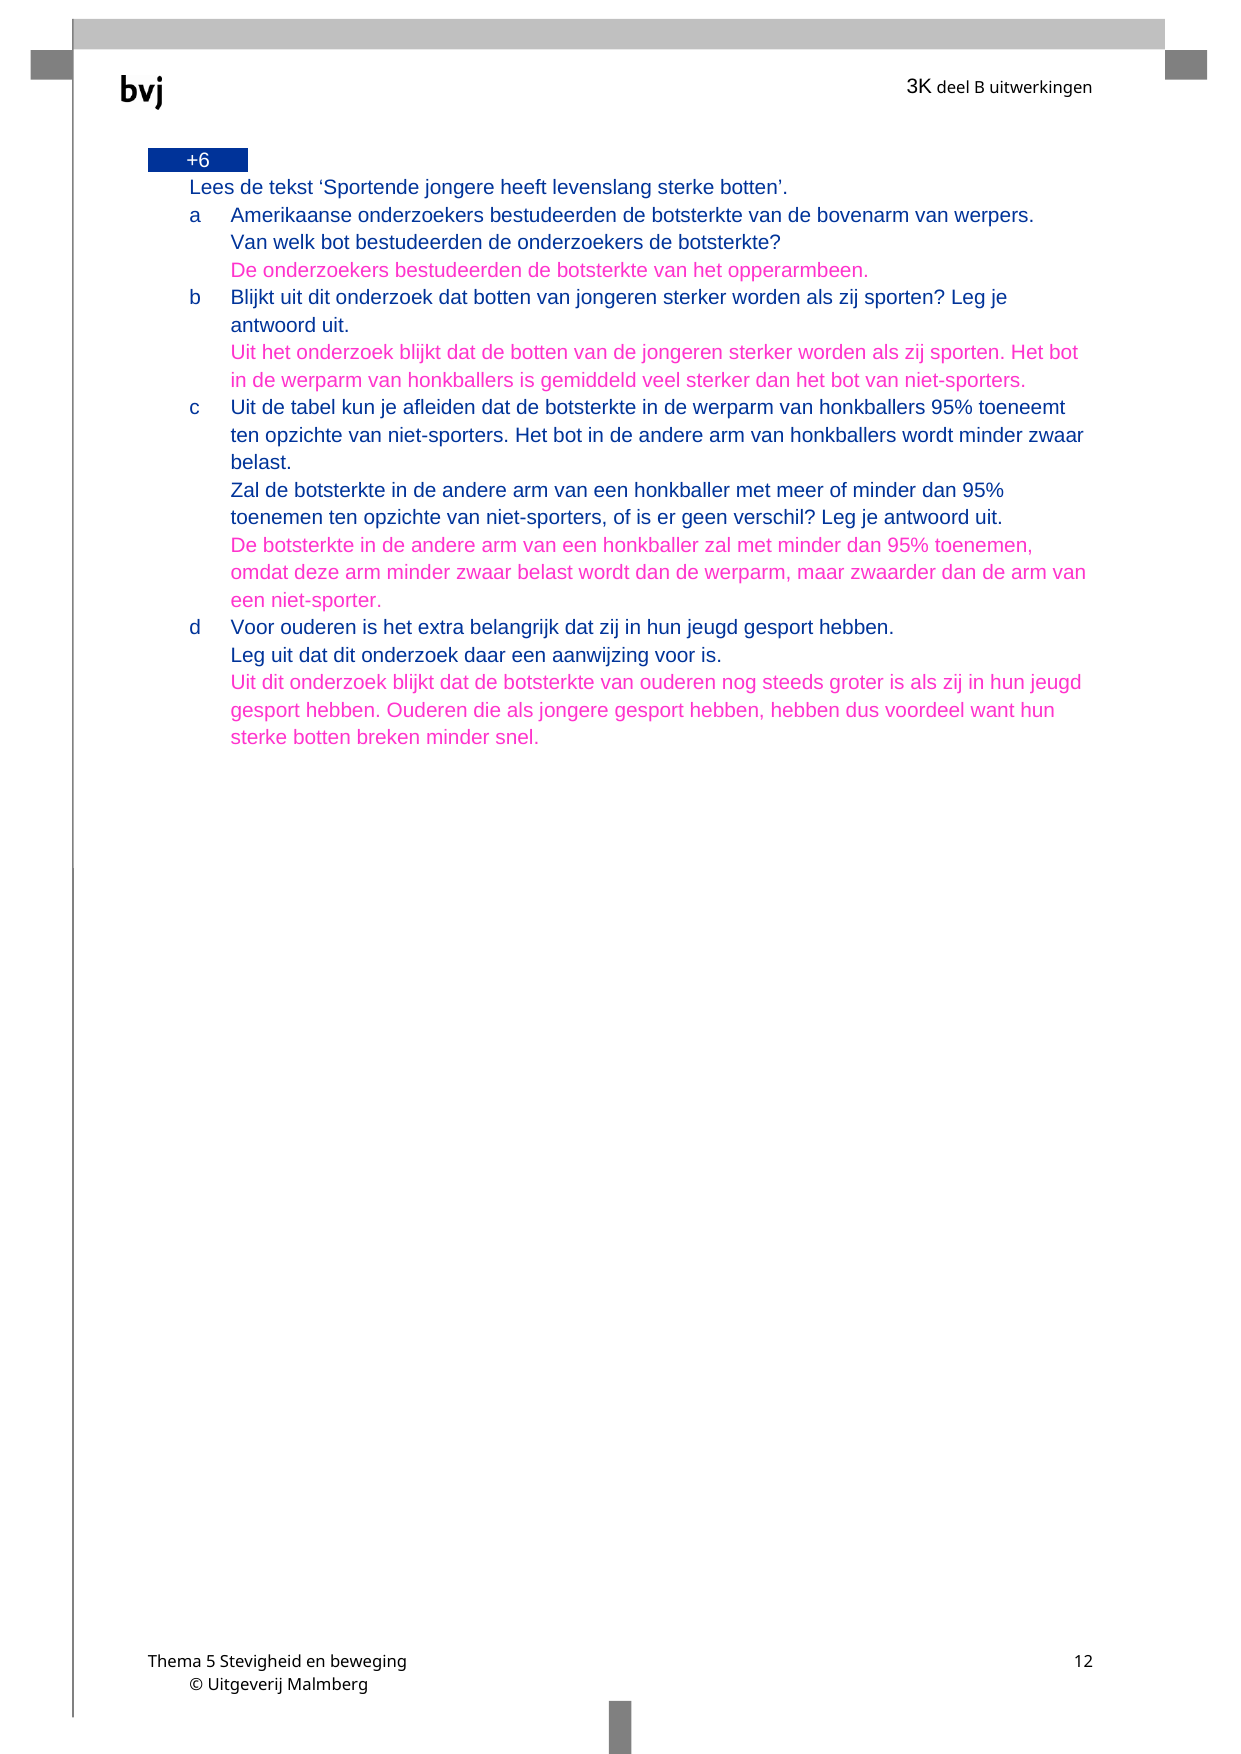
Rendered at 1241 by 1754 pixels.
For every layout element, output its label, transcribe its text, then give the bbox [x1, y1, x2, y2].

text Uit het onderzoek blijkt dat de botten van de jongeren sterker worden als zij sporten. Het bot in de werparm van honkballers is gemiddeld veel sterker dan het bot van niet-sporters. [230, 340, 1092, 392]
text a Amerikaanse onderzoekers bestudeerden de botsterkte van de bovenarm van werpers. [189, 203, 1092, 227]
text Leg uit dat dit onderzoek daar een aanwijzing voor is. [230, 643, 1092, 667]
picture [121, 75, 162, 110]
text Zal de botsterkte in de andere arm van een honkballer met meer of minder dan 95% toenemen ten opzichte van niet-sporters, of is er geen verschil? Leg je antwoord uit. [230, 478, 1092, 529]
text +6 [148, 148, 248, 172]
text De botsterkte in de andere arm van een honkballer zal met minder dan 95% toenemen, omdat deze arm minder zwaar belast wordt dan de werparm, maar zwaarder dan de arm van een niet-sporter. [230, 533, 1092, 612]
text Van welk bot bestudeerden de onderzoekers de botsterkte? [230, 230, 1092, 254]
text b Blijkt uit dit onderzoek dat botten van jongeren sterker worden als zij sporten? Leg je antwoord uit. [189, 285, 1092, 337]
text Lees de tekst ‘Sportende jongere heeft levenslang sterke botten’. [189, 175, 1092, 199]
text Uit dit onderzoek blijkt dat de botsterkte van ouderen nog steeds groter is als zij in hun jeugd gesport hebben. Ouderen die als jongere gesport hebben, hebben dus voordeel want hun sterke botten breken minder snel. [230, 670, 1092, 749]
text c Uit de tabel kun je afleiden dat de botsterkte in de werparm van honkballers 95% toeneemt ten opzichte van niet-sporters. Het bot in de andere arm van honkballers wordt minder zwaar belast. [189, 395, 1092, 474]
text d Voor ouderen is het extra belangrijk dat zij in hun jeugd gesport hebben. [189, 615, 1092, 639]
text De onderzoekers bestudeerden de botsterkte van het opperarmbeen. [230, 258, 1092, 282]
